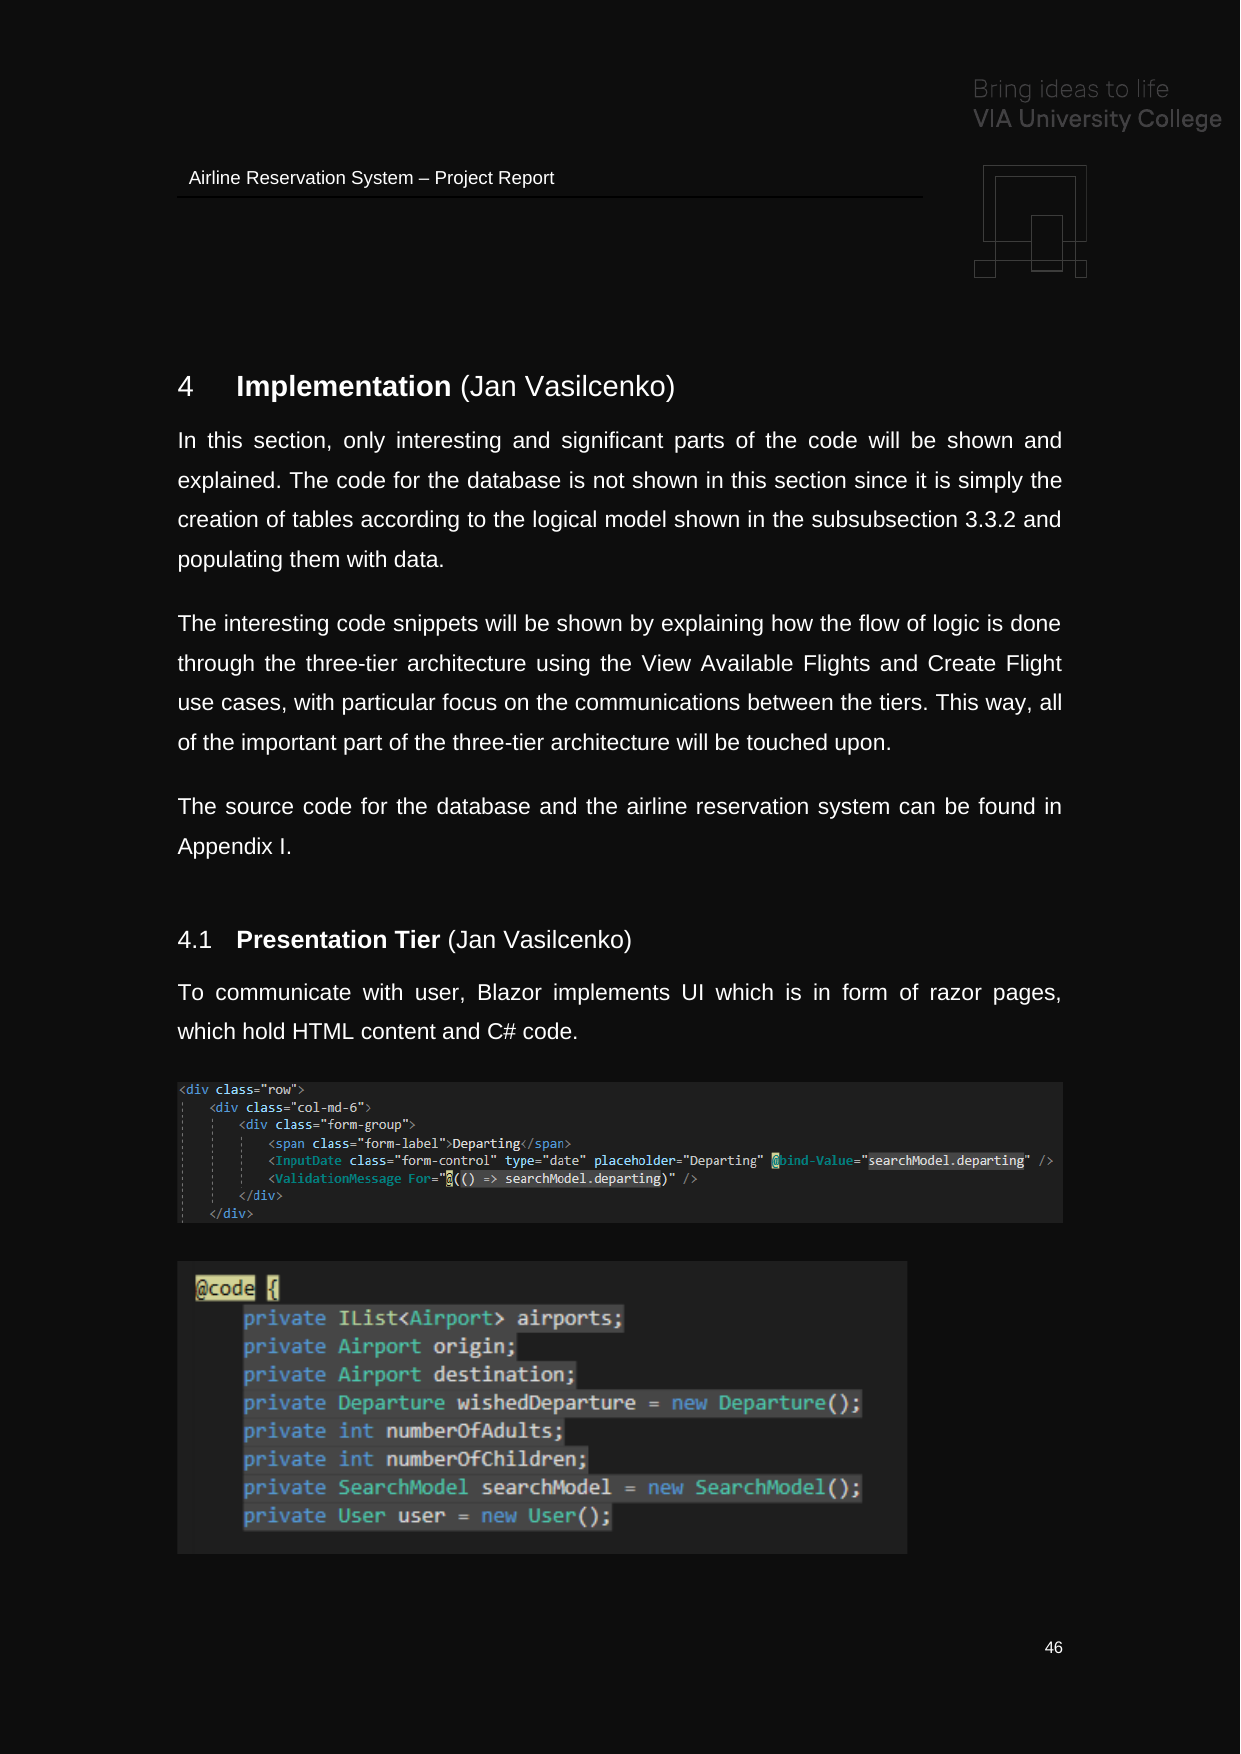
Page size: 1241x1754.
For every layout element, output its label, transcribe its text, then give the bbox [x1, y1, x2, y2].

subtitle Implementation (Jan Vasilcenko) [177, 369, 1063, 402]
text In this section, only interesting and significant parts of the code will be shown and explained. The code for the database is not shown in this section since it is simply the creation of tables according to the logical model shown in the subsubsection 3.3.2 and populating them with data. [177, 427, 1063, 572]
subtitle Presentation Tier (Jan Vasilcenko) [177, 922, 1063, 953]
text To communicate with user, Blazor implements UI which is in form of razor pages, which hold HTML content and C# code. [177, 978, 1063, 1044]
picture [177, 1261, 908, 1554]
text The source code for the database and the airline reservation system can be found in Appendix I. [177, 793, 1063, 859]
text The interesting code snippets will be shown by explaining how the flow of logic is done through the three-tier architecture using the View Available Flights and Create Flight use cases, with particular focus on the communications between the tiers. This way, all of the important part of the three-tier architecture will be touched upon. [177, 610, 1063, 755]
picture [177, 1082, 1063, 1223]
